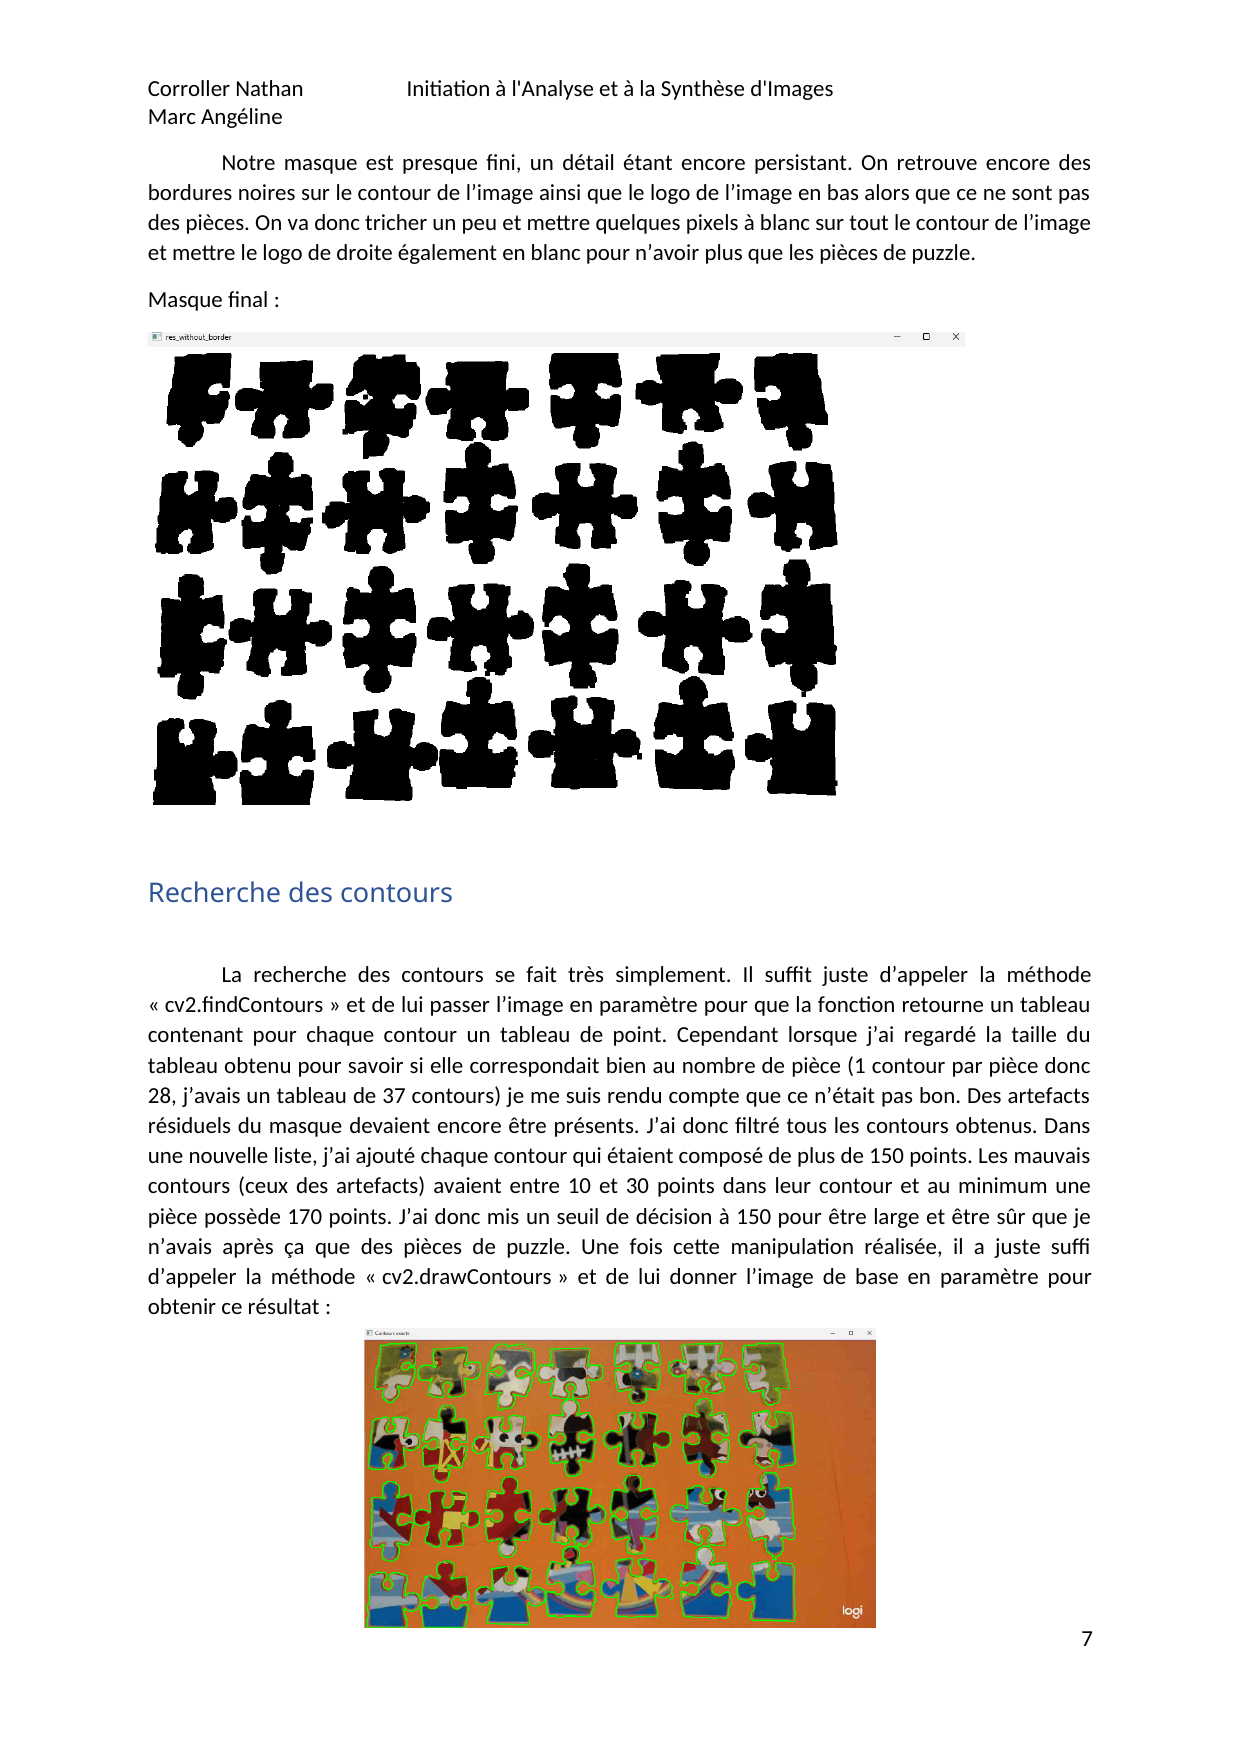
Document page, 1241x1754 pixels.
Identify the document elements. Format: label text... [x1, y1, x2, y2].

text La recherche des contours se fait très simplement. Il suffit juste d’appeler la méthode « cv2.findContours » et de lui passer l’image en paramètre pour que la fonction retourne un tableau contenant pour chaque contour un tableau de point. Cependant lorsque j’ai regardé la taille du tableau obtenu pour savoir si elle correspondait bien au nombre de pièce (1 contour par pièce donc 28, j’avais un tableau de 37 contours) je me suis rendu compte que ce n’était pas bon. Des artefacts résiduels du masque devaient encore être présents. J’ai donc filtré tous les contours obtenus. Dans une nouvelle liste, j’ai ajouté chaque contour qui étaient composé de plus de 150 points. Les mauvais contours (ceux des artefacts) avaient entre 10 et 30 points dans leur contour et au minimum une pièce possède 170 points. J’ai donc mis un seuil de décision à 150 pour être large et être sûr que je n’avais après ça que des pièces de puzzle. Une fois cette manipulation réalisée, il a juste suffi d’appeler la méthode « cv2.drawContours » et de lui donner l’image de base en paramètre pour obtenir ce résultat : [148, 960, 1093, 1320]
picture [364, 1328, 876, 1628]
picture [147, 332, 966, 808]
text Masque final : [148, 285, 1093, 313]
text Notre masque est presque fini, un détail étant encore persistant. On retrouve encore des bordures noires sur le contour de l’image ainsi que le logo de l’image en bas alors que ce ne sont pas des pièces. On va donc tricher un peu et mettre quelques pixels à blanc sur tout le contour de l’image et mettre le logo de droite également en blanc pour n’avoir plus que les pièces de puzzle. [148, 148, 1093, 266]
subtitle Recherche des contours [148, 873, 1093, 910]
